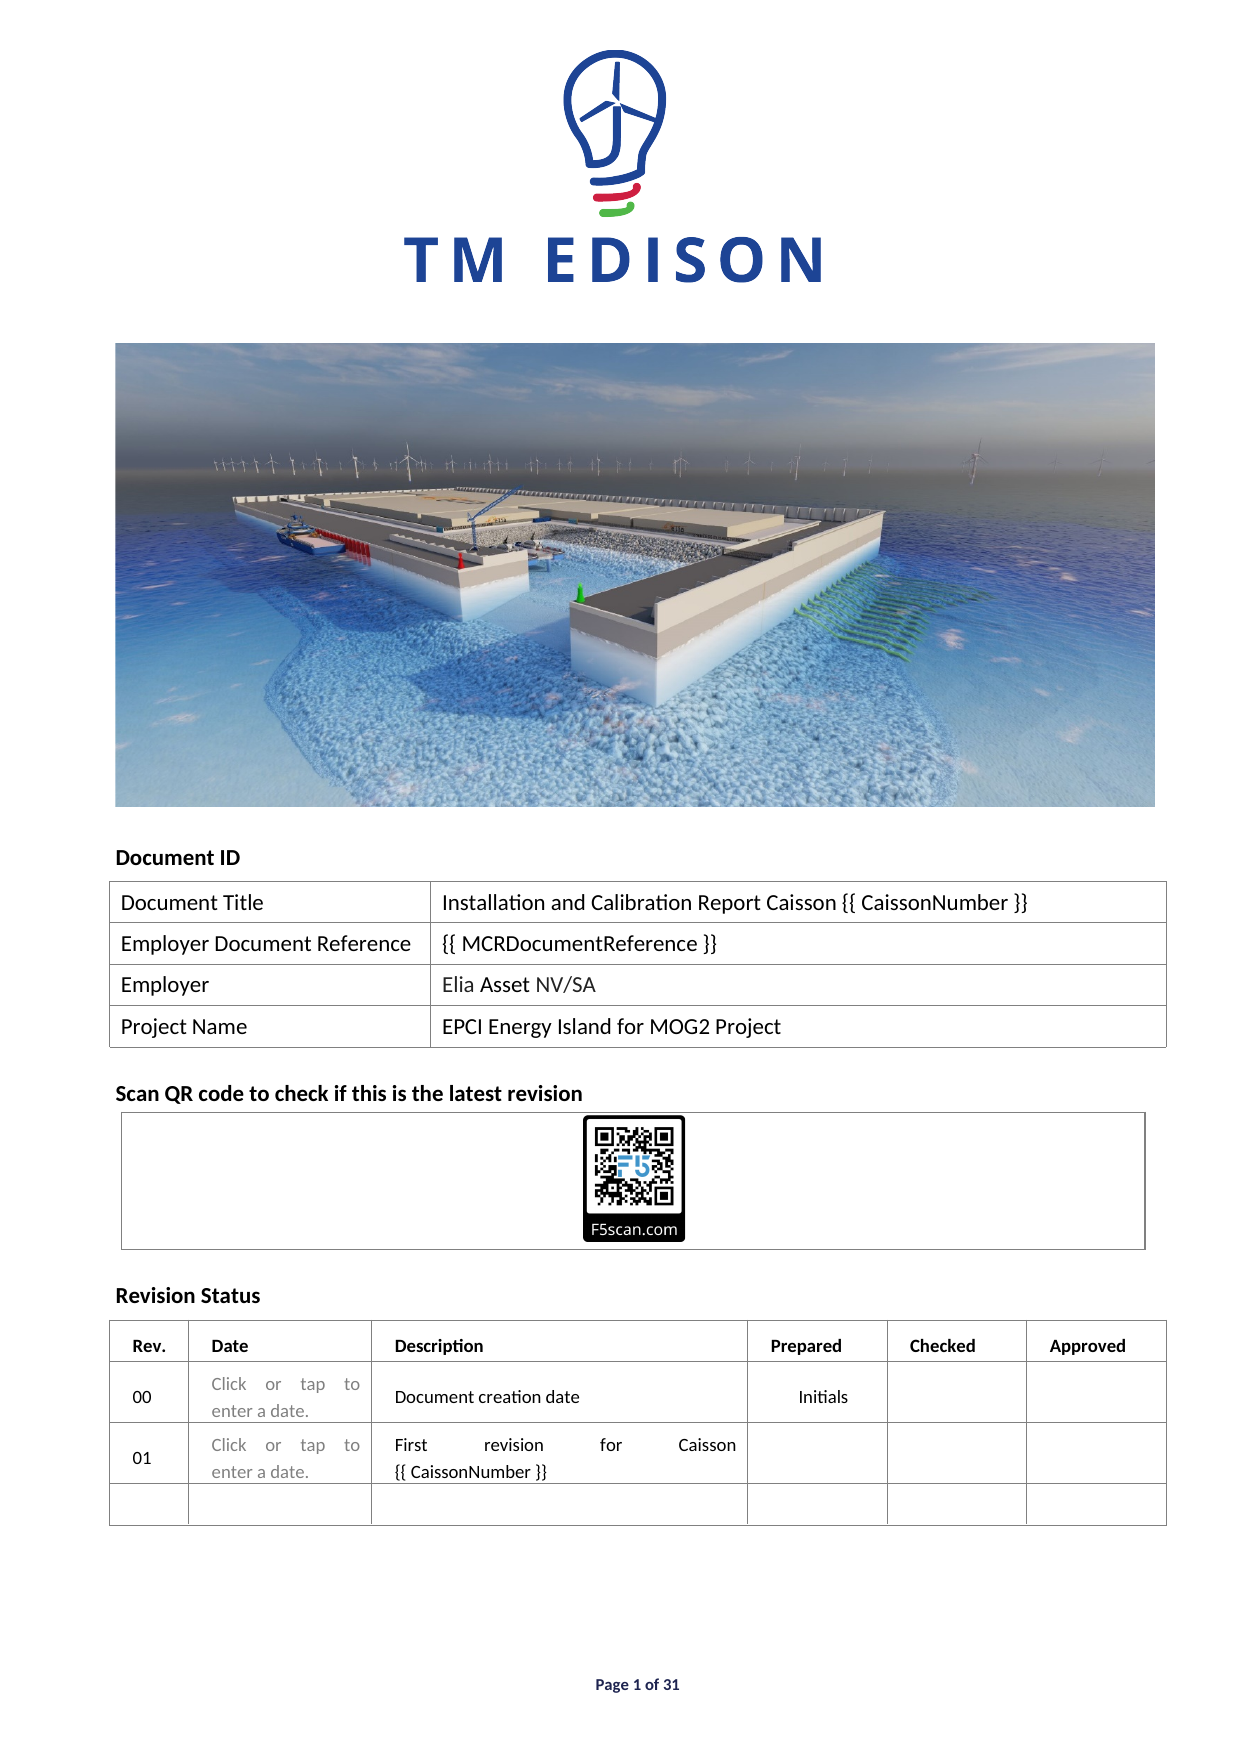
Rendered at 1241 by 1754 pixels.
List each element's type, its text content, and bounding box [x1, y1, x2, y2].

table_cell Approved [1027, 1321, 1166, 1361]
table_cell Checked [888, 1321, 1026, 1361]
table_cell [888, 1484, 1026, 1524]
table_cell [110, 1484, 188, 1524]
table_cell Description [372, 1321, 747, 1361]
picture [581, 1114, 686, 1243]
table_cell Prepared [748, 1321, 887, 1361]
table_cell Date [189, 1321, 371, 1361]
table_cell 00 [110, 1362, 188, 1422]
table_cell Employer Document Reference [110, 923, 430, 964]
table_cell [1027, 1423, 1166, 1483]
table_cell [748, 1423, 887, 1483]
table_cell Scan QR code to check if this is the latest revision Revision Status [109, 1048, 1166, 1319]
table_cell [888, 1423, 1026, 1483]
table_cell Document creation date [372, 1362, 747, 1422]
picture [398, 50, 836, 304]
table_cell Elia Asset NV/SA [431, 965, 1166, 1005]
picture [115, 343, 1155, 807]
table_cell [1027, 1484, 1166, 1524]
table_cell EPCI Energy Island for MOG2 Project [431, 1006, 1166, 1047]
table_header Document ID [109, 344, 1166, 881]
table_cell [888, 1362, 1026, 1422]
table_cell [189, 1484, 371, 1524]
table_cell Document Title [110, 882, 430, 922]
table_cell [372, 1484, 747, 1524]
table_cell Employer [110, 965, 430, 1005]
table_cell 01 [110, 1423, 188, 1483]
table_cell Project Name [110, 1006, 430, 1047]
table_cell [1027, 1362, 1166, 1422]
table_cell First revision for Caisson {{ CaissonNumber }} [372, 1423, 747, 1483]
table_cell [748, 1484, 887, 1524]
table_cell Rev. [110, 1321, 188, 1361]
